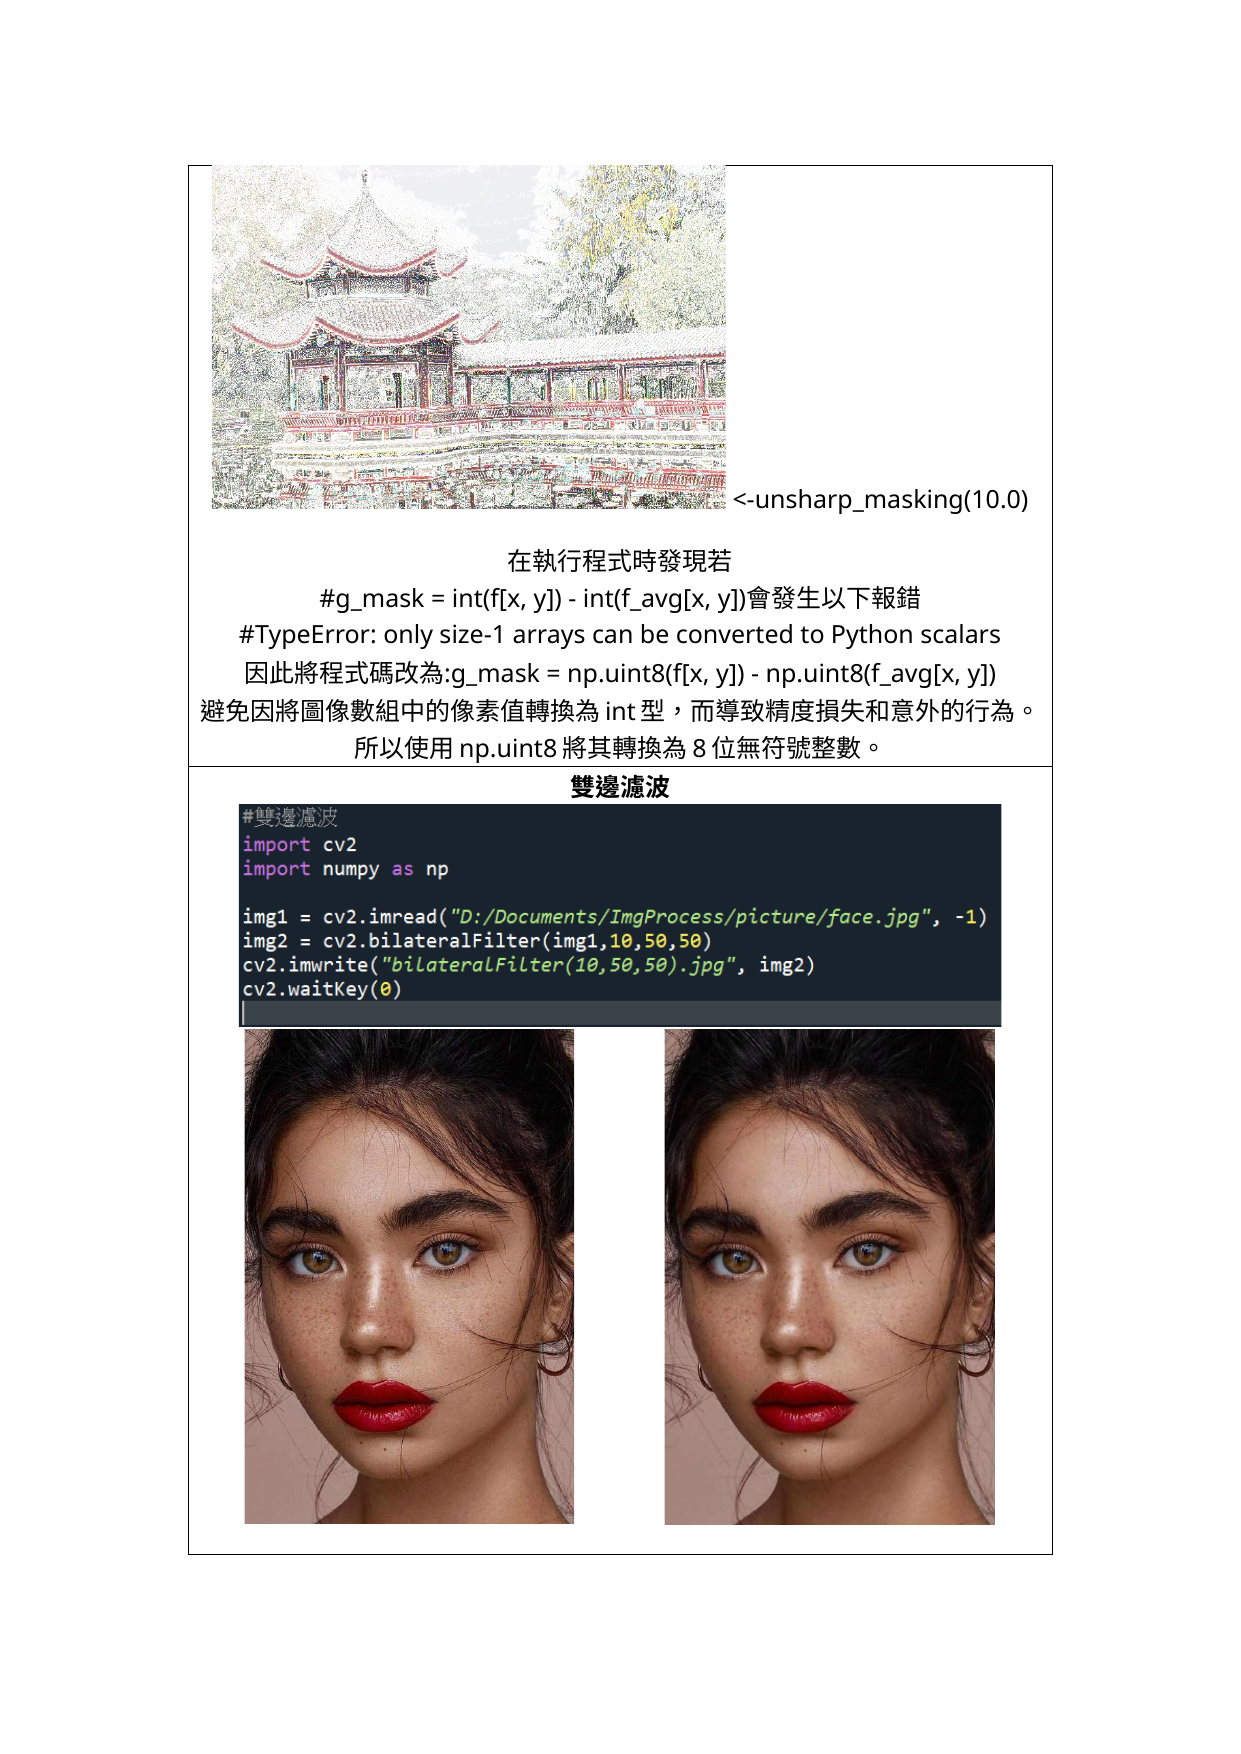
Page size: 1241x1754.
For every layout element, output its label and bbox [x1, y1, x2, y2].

table_header [189, 166, 1052, 766]
table_cell [189, 767, 1052, 1554]
picture [238, 804, 1002, 1027]
picture [664, 1029, 995, 1525]
picture [244, 1029, 575, 1524]
picture [211, 165, 726, 509]
